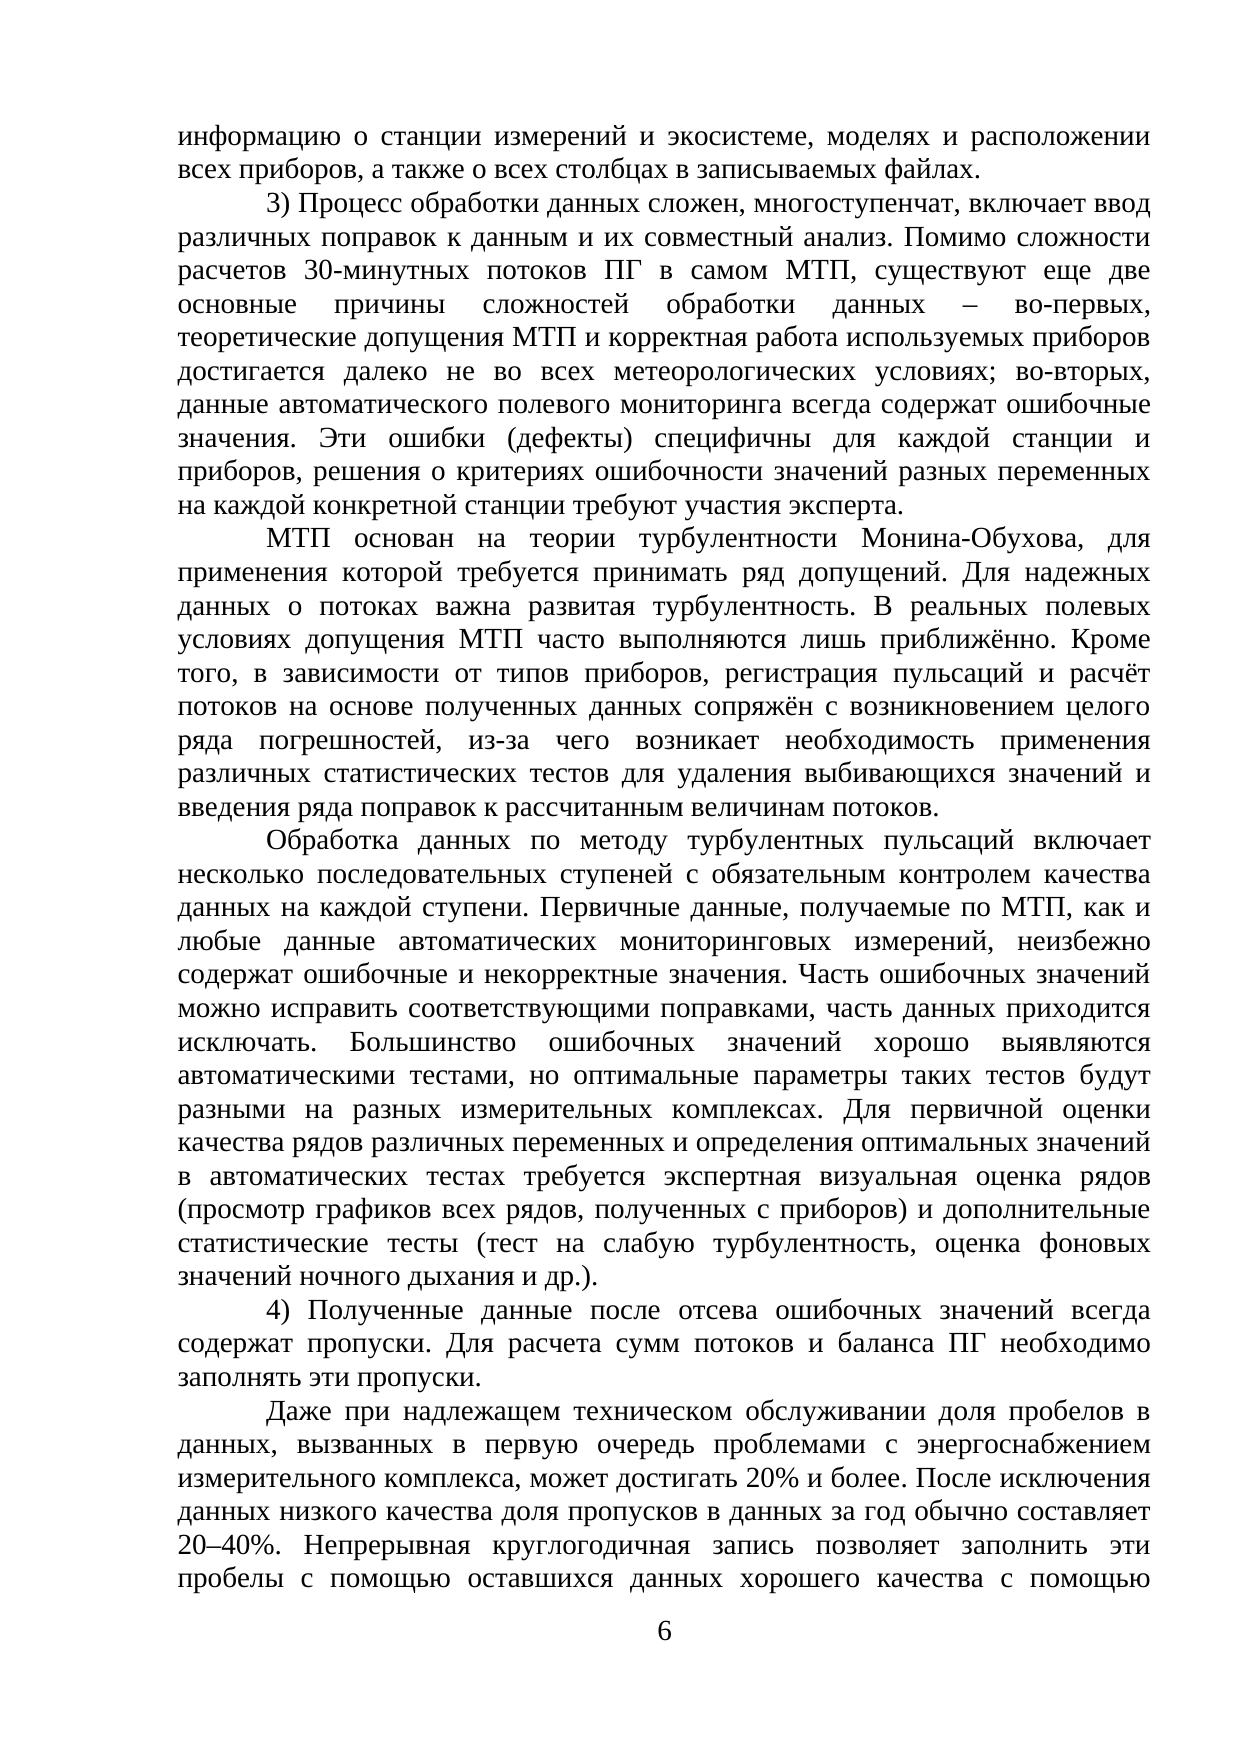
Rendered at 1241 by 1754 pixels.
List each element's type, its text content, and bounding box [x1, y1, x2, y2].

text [177, 118, 1152, 185]
text 3) Процесс обработки данных сложен, многоступенчат, включает ввод различных поправок к данным и их совместный анализ. Помимо сложности расчетов 30-минутных потоков ПГ в самом МТП, существуют еще две основные причины сложностей обработки данных – во-первых, теоретические допущения МТП и корректная работа используемых приборов достигается далеко не во всех метеорологических условиях; во-вторых, данные автоматического полевого мониторинга всегда содержат ошибочные значения. Эти ошибки (дефекты) специфичны для каждой станции и приборов, решения о критериях ошибочности значений разных переменных на каждой конкретной станции требуют участия эксперта. [177, 185, 1152, 521]
text МТП основан на теории турбулентности Монина-Обухова, для применения которой требуется принимать ряд допущений. Для надежных данных о потоках важна развитая турбулентность. В реальных полевых условиях допущения МТП часто выполняются лишь приближённо. Кроме того, в зависимости от типов приборов, регистрация пульсаций и расчёт потоков на основе полученных данных сопряжён с возникновением целого ряда погрешностей, из-за чего возникает необходимость применения различных статистических тестов для удаления выбивающихся значений и введения ряда поправок к рассчитанным величинам потоков. [177, 521, 1152, 822]
text 4) Полученные данные после отсева ошибочных значений всегда содержат пропуски. Для расчета сумм потоков и баланса ПГ необходимо заполнять эти пропуски. [177, 1292, 1152, 1393]
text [177, 1393, 1152, 1594]
text Обработка данных по методу турбулентных пульсаций включает несколько последовательных ступеней с обязательным контролем качества данных на каждой ступени. Первичные данные, получаемые по МТП, как и любые данные автоматических мониторинговых измерений, неизбежно содержат ошибочные и некорректные значения. Часть ошибочных значений можно исправить соответствующими поправками, часть данных приходится исключать. Большинство ошибочных значений хорошо выявляются автоматическими тестами, но оптимальные параметры таких тестов будут разными на разных измерительных комплексах. Для первичной оценки качества рядов различных переменных и определения оптимальных значений в автоматических тестах требуется экспертная визуальная оценка рядов (просмотр графиков всех рядов, полученных с приборов) и дополнительные статистические тесты (тест на слабую турбулентность, оценка фоновых значений ночного дыхания и др.). [177, 822, 1152, 1292]
